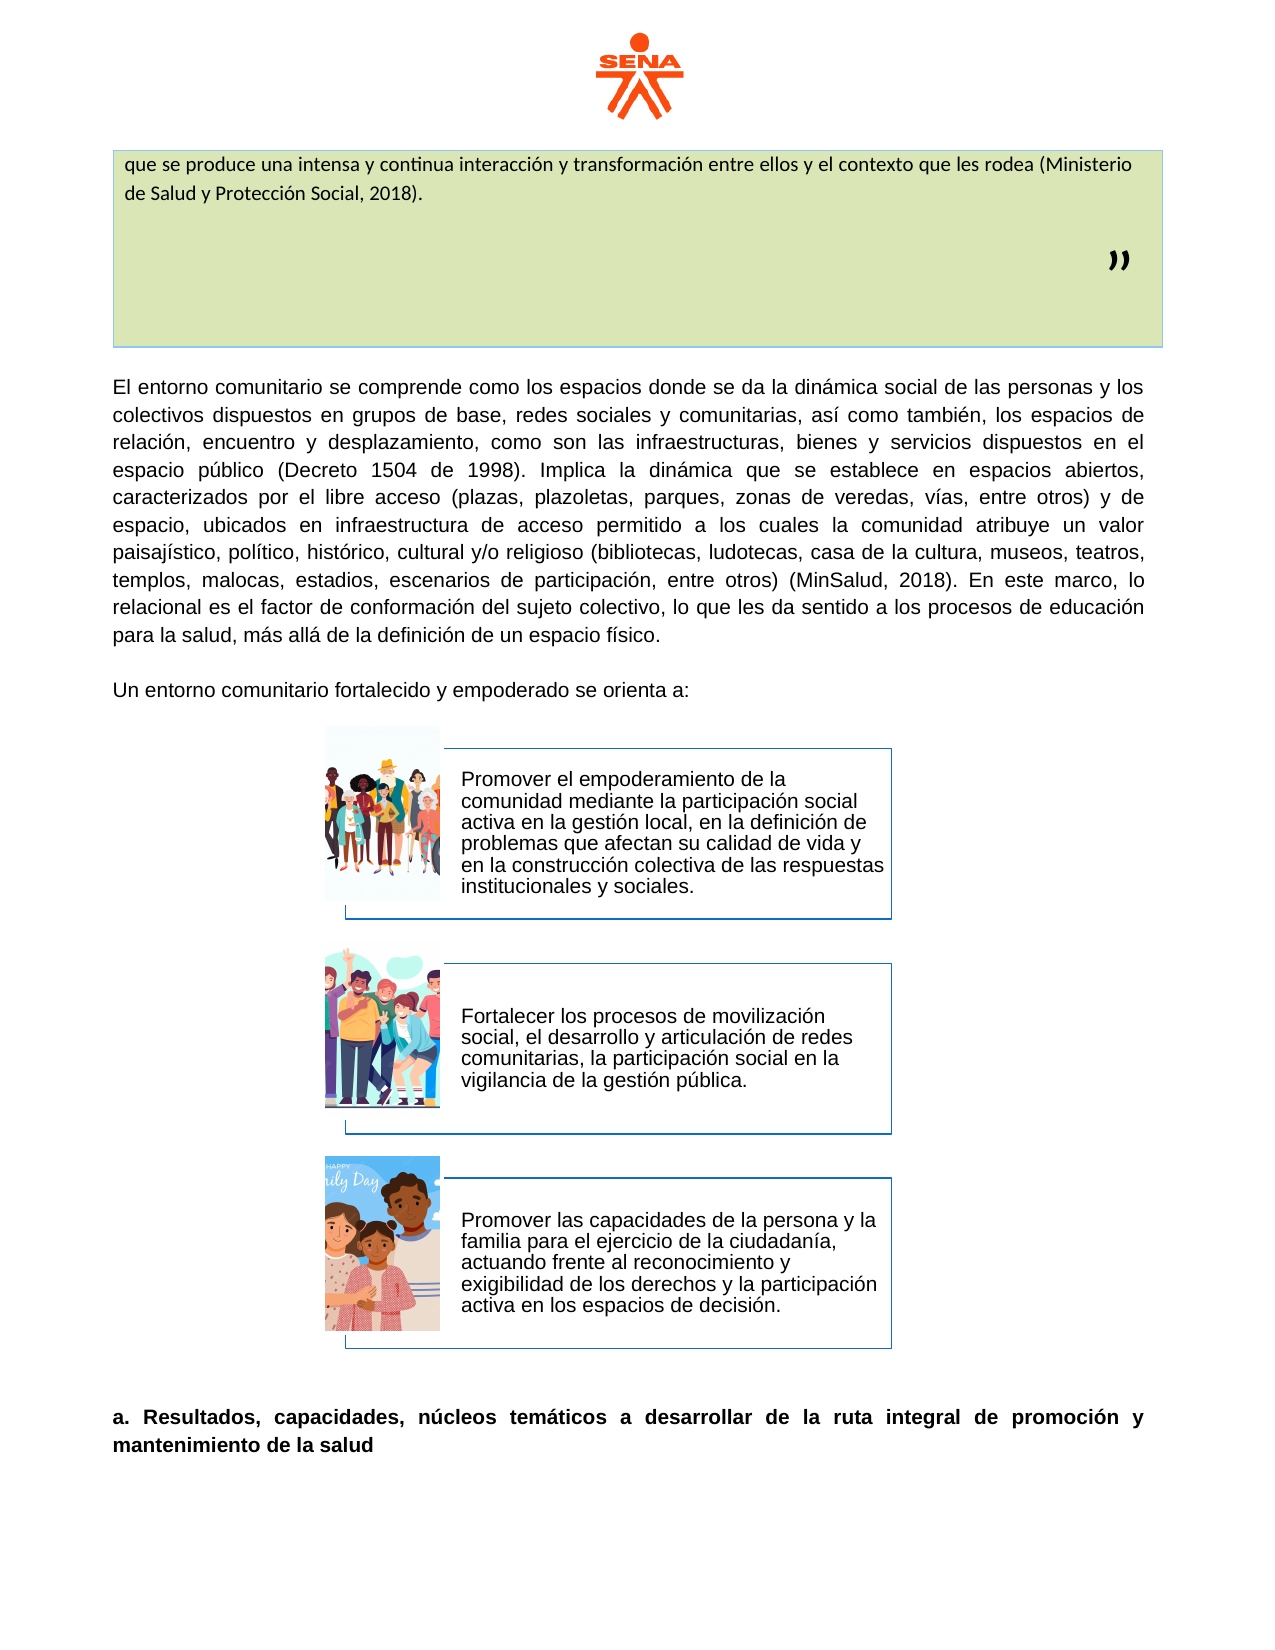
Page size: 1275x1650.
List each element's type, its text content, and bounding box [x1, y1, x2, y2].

text a. Resultados, capacidades, núcleos temáticos a desarrollar de la ruta integral de promoción y mantenimiento de la salud [112, 1405, 1146, 1457]
picture [325, 726, 440, 901]
text Un entorno comunitario fortalecido y empoderado se orienta a: [112, 677, 1146, 701]
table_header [114, 151, 1162, 346]
picture [325, 941, 440, 1116]
text El entorno comunitario se comprende como los espacios donde se da la dinámica social de las personas y los colectivos dispuestos en grupos de base, redes sociales y comunitarias, así como también, los espacios de relación, encuentro y desplazamiento, como son las infraestructuras, bienes y servicios dispuestos en el espacio público (Decreto 1504 de 1998). Implica la dinámica que se establece en espacios abiertos, caracterizados por el libre acceso (plazas, plazoletas, parques, zonas de veredas, vías, entre otros) y de espacio, ubicados en infraestructura de acceso permitido a los cuales la comunidad atribuye un valor paisajístico, político, histórico, cultural y/o religioso (bibliotecas, ludotecas, casa de la cultura, museos, teatros, templos, malocas, estadios, escenarios de participación, entre otros) (MinSalud, 2018). En este marco, lo relacional es el factor de conformación del sujeto colectivo, lo que les da sentido a los procesos de educación para la salud, más allá de la definición de un espacio físico. [112, 375, 1146, 646]
picture [585, 29, 690, 124]
picture [325, 1156, 440, 1331]
